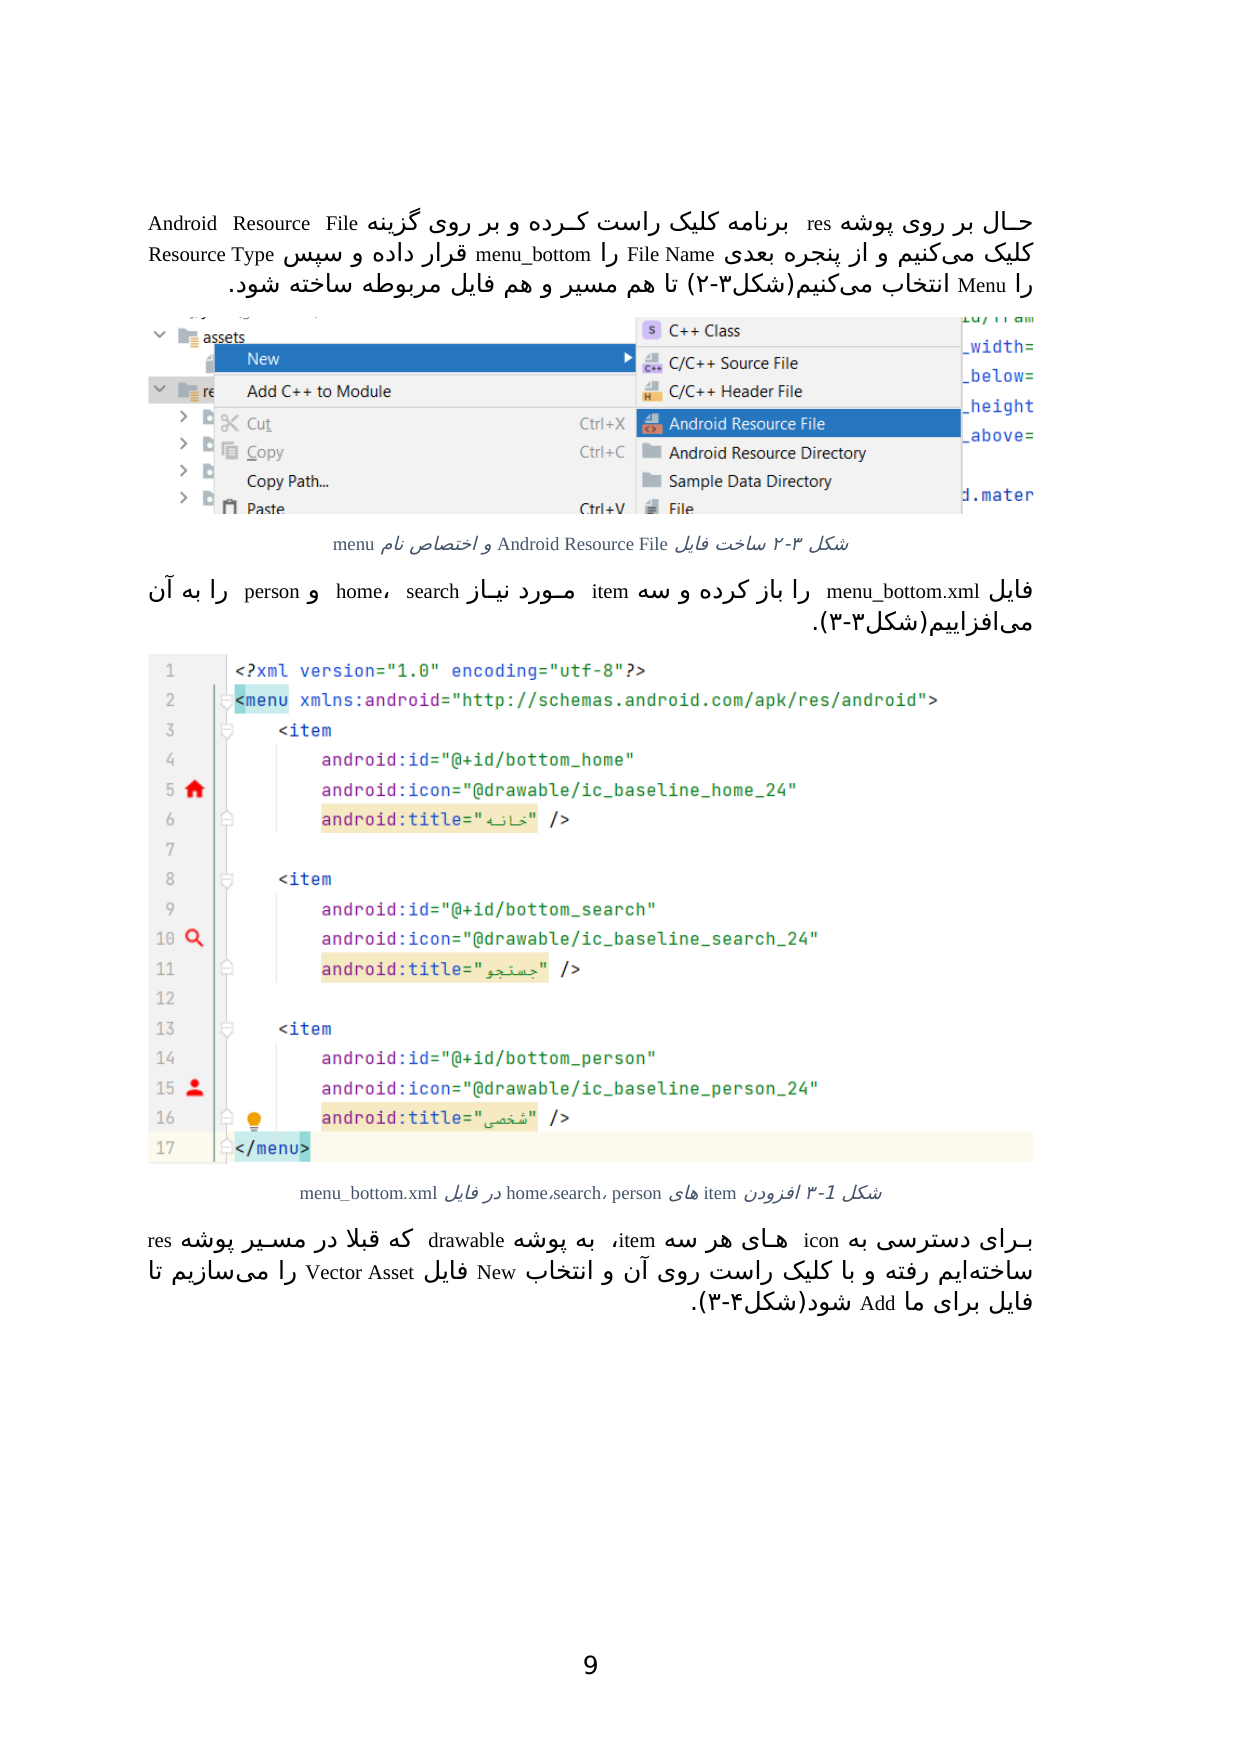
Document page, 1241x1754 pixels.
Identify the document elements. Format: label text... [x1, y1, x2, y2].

text برای دسترسی به icon های هر سه item، به پوشه drawable که قبلا در مسیر پوشه res ساخته‌ایم رفته و با کلیک راست روی آن و انتخاب New فایل Vector Asset را می‌سازیم تا فایل برای ما Add شود(شکل۴-۳). [148, 1225, 1033, 1317]
text حال بر روی پوشه res برنامه کلیک راست کرده و بر روی گزینه Android Resource File کلیک می‌کنیم و از پنجره بعدی File Name را menu_bottom قرار داده و سپس Resource Type را Menu انتخاب می‌کنیم(شکل۳-۲) تا هم مسیر و هم فایل مربوطه ساخته شود. [148, 207, 1033, 299]
picture [148, 317, 1034, 514]
text فایل menu_bottom.xml را باز کرده و سه item مورد نیاز home، search و person را به آن می‌افزاییم(شکل۳-۳). [148, 575, 1033, 636]
text شکل ۳-۲ ساخت فایل Android Resource File و اختصاص نام menu [148, 532, 1033, 554]
picture [148, 654, 1034, 1164]
